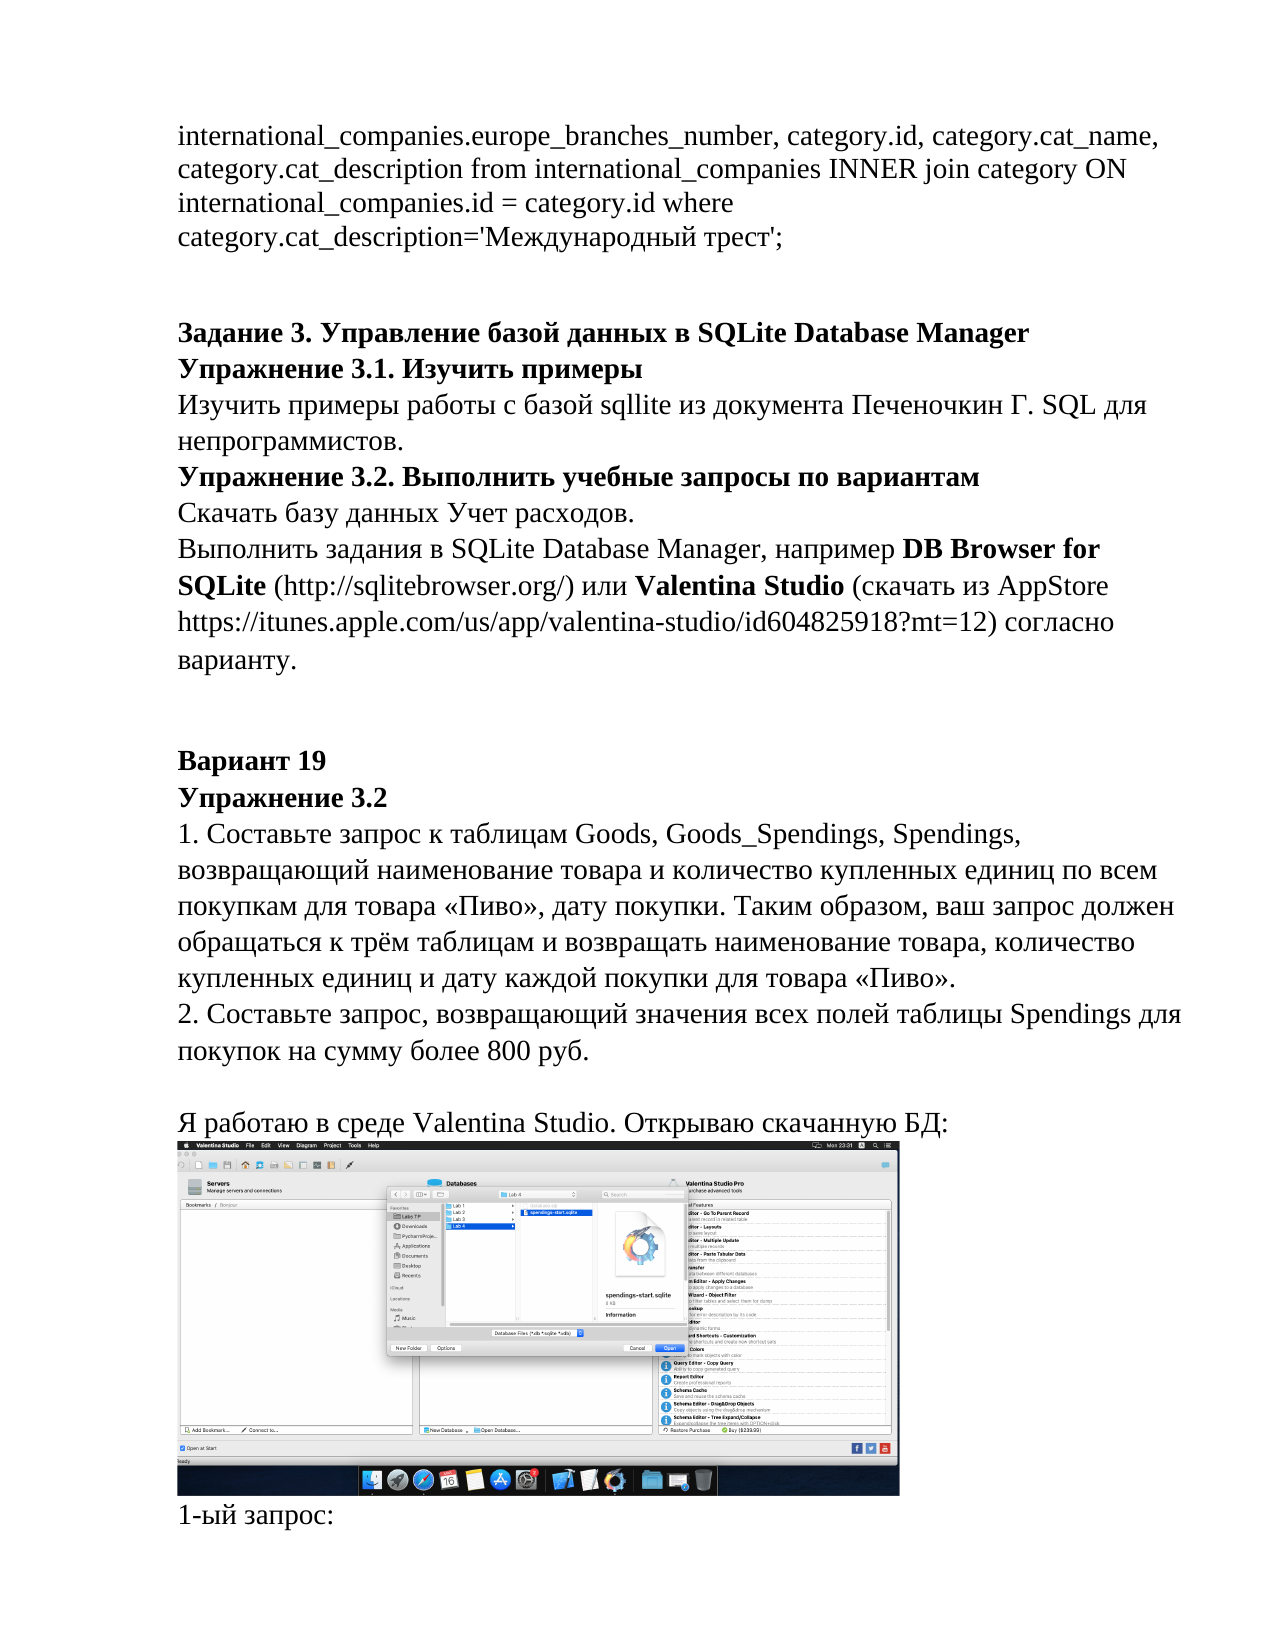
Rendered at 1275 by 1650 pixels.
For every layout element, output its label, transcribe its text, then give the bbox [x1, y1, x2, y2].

list Задание 3. Управление базой данных в SQLite Database Manager [177, 315, 1186, 348]
list Скачать базу данных Учет расходов. [177, 496, 1186, 529]
list Упражнение 3.1. Изучить примеры [177, 351, 1186, 384]
list 2. Составьте запрос, возвращающий значения всех полей таблицы Spendings для [177, 997, 1186, 1030]
list Вариант 19 [177, 743, 1186, 777]
list покупок на сумму более 800 руб. [177, 1033, 1186, 1066]
list Изучить примеры работы с базой sqllite из документа Печеночкин Г. SQL для [177, 387, 1186, 421]
text https://itunes.apple.com/us/app/valentina-studio/id604825918?mt=12) согласно варианту. [177, 604, 1186, 676]
picture [177, 1141, 900, 1496]
list Упражнение 3.2 [177, 780, 1186, 813]
list Упражнение 3.2. Выполнить учебные запросы по вариантам [177, 459, 1186, 493]
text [177, 118, 1186, 252]
list Я работаю в среде Valentina Studio. Открываю скачанную БД: [177, 1105, 1186, 1138]
list непрограммистов. [177, 423, 1186, 457]
list Выполнить задания в SQLite Database Manager, например DB Browser for SQLite (http://sqlitebrowser.org/) или Valentina Studio (скачать из AppStore [177, 532, 1186, 601]
list 1-ый запрос: [177, 1497, 1186, 1531]
list 1. Составьте запрос к таблицам Goods, Goods_Spendings, Spendings, возвращающий наименование товара и количество купленных единиц по всем покупкам для товара «Пиво», дату покупки. Таким образом, ваш запрос должен обращаться к трём таблицам и возвращать наименование товара, количество купленных единиц и дату каждой покупки для товара «Пиво». [177, 816, 1186, 994]
